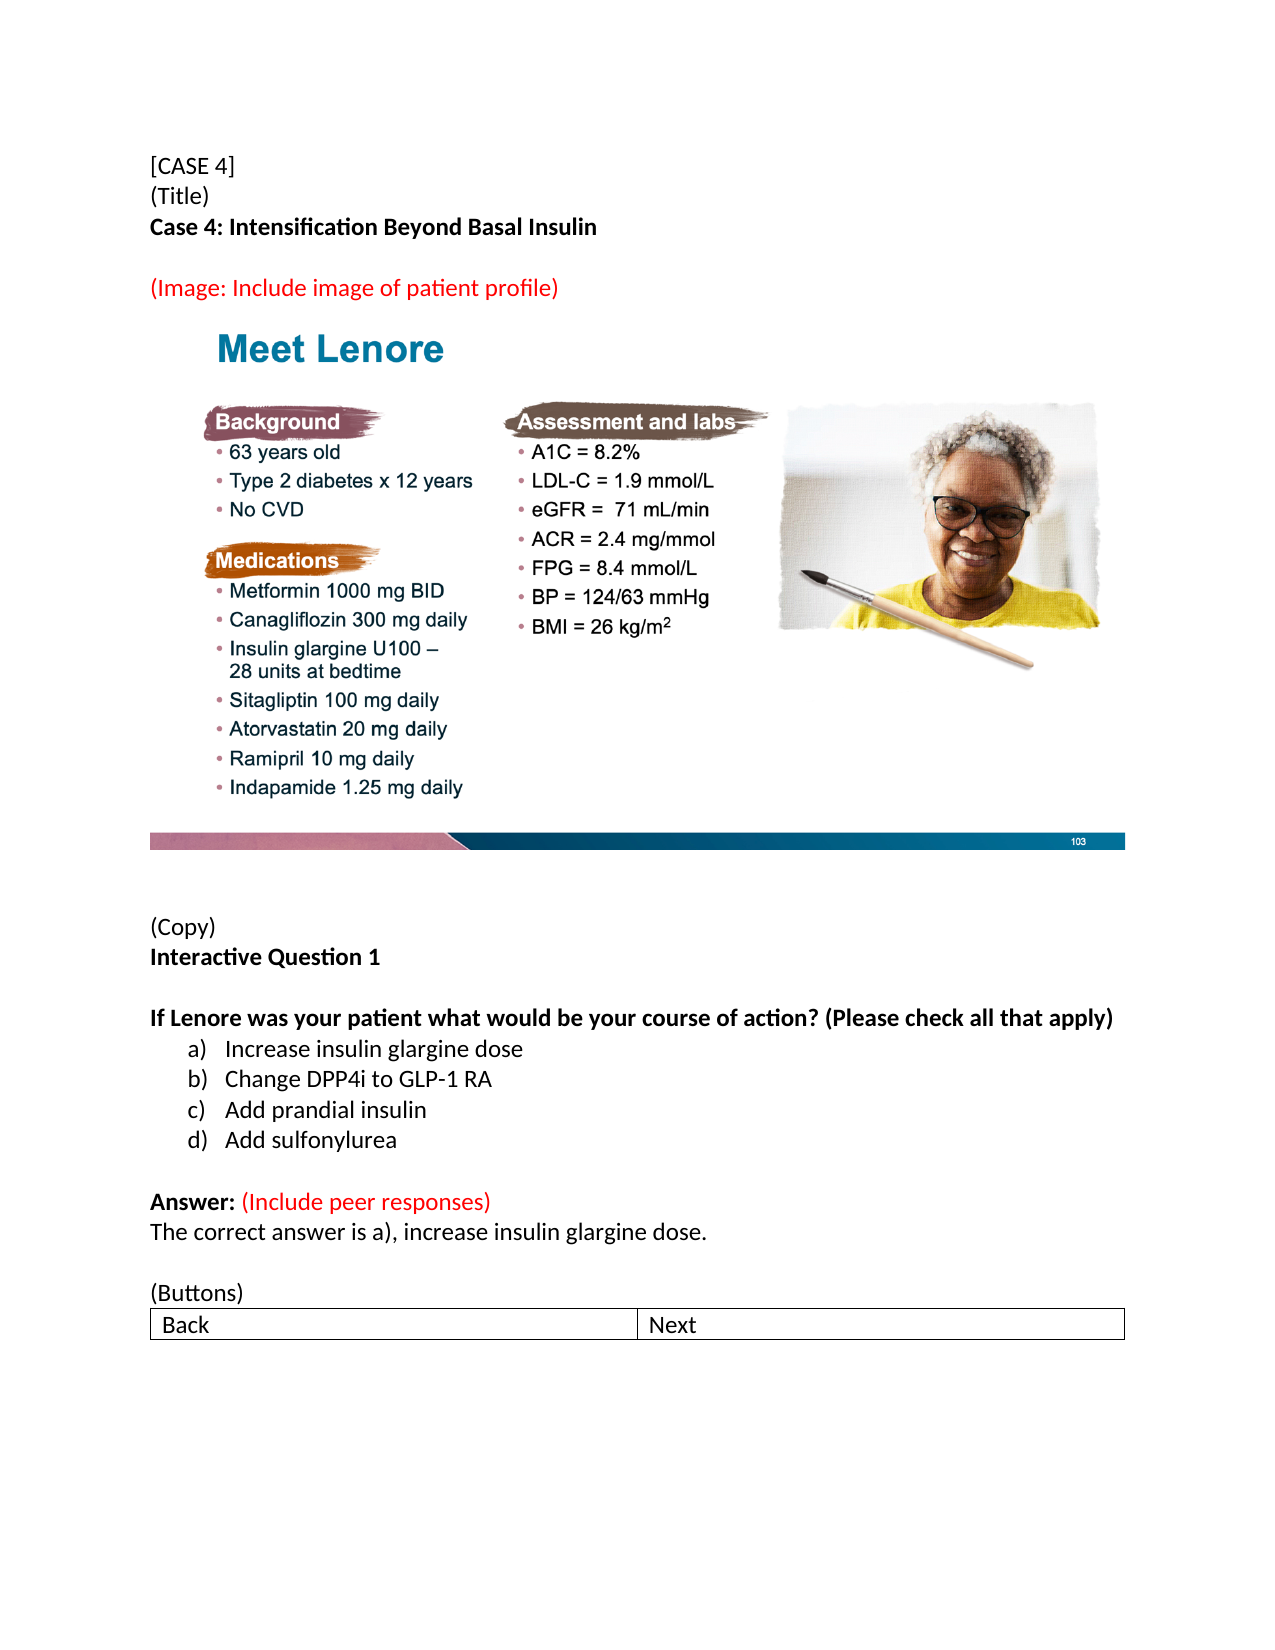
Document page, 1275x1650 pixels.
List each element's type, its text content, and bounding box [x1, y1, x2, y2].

picture [150, 302, 1125, 850]
table_header Back [151, 1309, 637, 1339]
text Case 4: Intensification Beyond Basal Insulin [150, 211, 1125, 242]
list Add prandial insulin [187, 1094, 1125, 1124]
text Answer: (Include peer responses) [150, 1186, 1125, 1216]
text If Lenore was your patient what would be your course of action? (Please check all that apply) [150, 1002, 1125, 1033]
list Add sulfonylurea [187, 1124, 1125, 1155]
text (Copy) [150, 911, 1125, 941]
text (Image: Include image of patient profile) [150, 272, 1125, 302]
text [CASE 4] [150, 150, 1125, 181]
text The correct answer is a), increase insulin glargine dose. [150, 1216, 1125, 1247]
text Interactive Question 1 [150, 941, 1125, 972]
table_header Next [638, 1309, 1124, 1339]
list Increase insulin glargine dose [187, 1033, 1125, 1063]
text (Buttons) [150, 1277, 1125, 1308]
list Change DPP4i to GLP-1 RA [187, 1063, 1125, 1094]
text (Title) [150, 181, 1125, 211]
